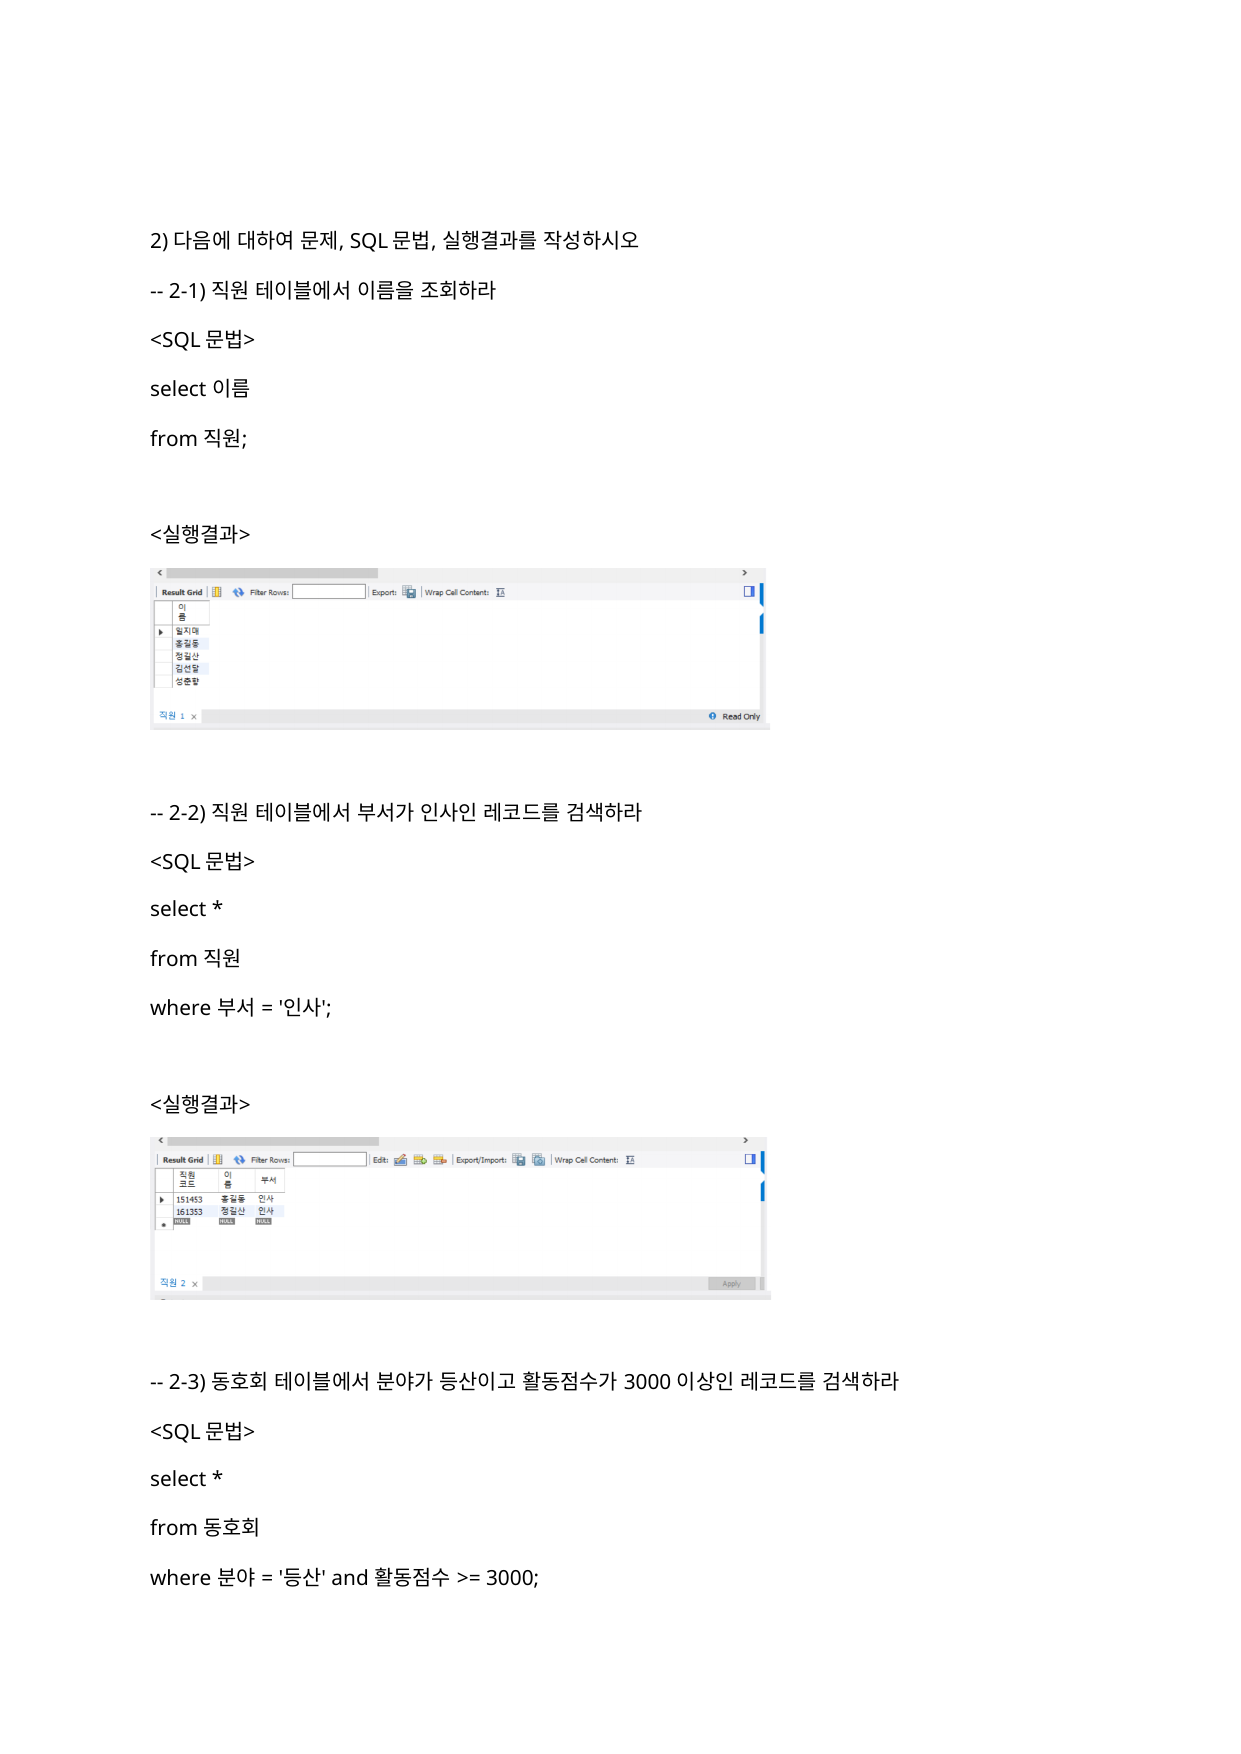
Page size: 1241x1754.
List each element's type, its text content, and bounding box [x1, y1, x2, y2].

text 2) 다음에 대하여 문제, SQL문법, 실행결과를 작성하시오 [150, 224, 1090, 255]
text <실행결과> [150, 1088, 1090, 1118]
text where 부서 = '인사'; [150, 991, 1090, 1021]
picture [150, 1137, 772, 1300]
text -- 2-1) 직원 테이블에서 이름을 조회하라 [150, 274, 1090, 304]
text from 동호회 [150, 1512, 1090, 1542]
text <SQL문법> [150, 845, 1090, 875]
text <SQL문법> [150, 323, 1090, 353]
text <SQL문법> [150, 1415, 1090, 1445]
text -- 2-2) 직원 테이블에서 부서가 인사인 레코드를 검색하라 [150, 796, 1090, 826]
text from 직원; [150, 422, 1090, 452]
text where 분야 = '등산' and 활동점수 >= 3000; [150, 1561, 1090, 1591]
picture [150, 568, 771, 730]
text select * [150, 894, 1090, 923]
text from 직원 [150, 942, 1090, 972]
text select 이름 [150, 373, 1090, 403]
text -- 2-3) 동호회 테이블에서 분야가 등산이고 활동점수가 3000 이상인 레코드를 검색하라 [150, 1366, 1090, 1396]
text select * [150, 1464, 1090, 1493]
text <실행결과> [150, 519, 1090, 549]
